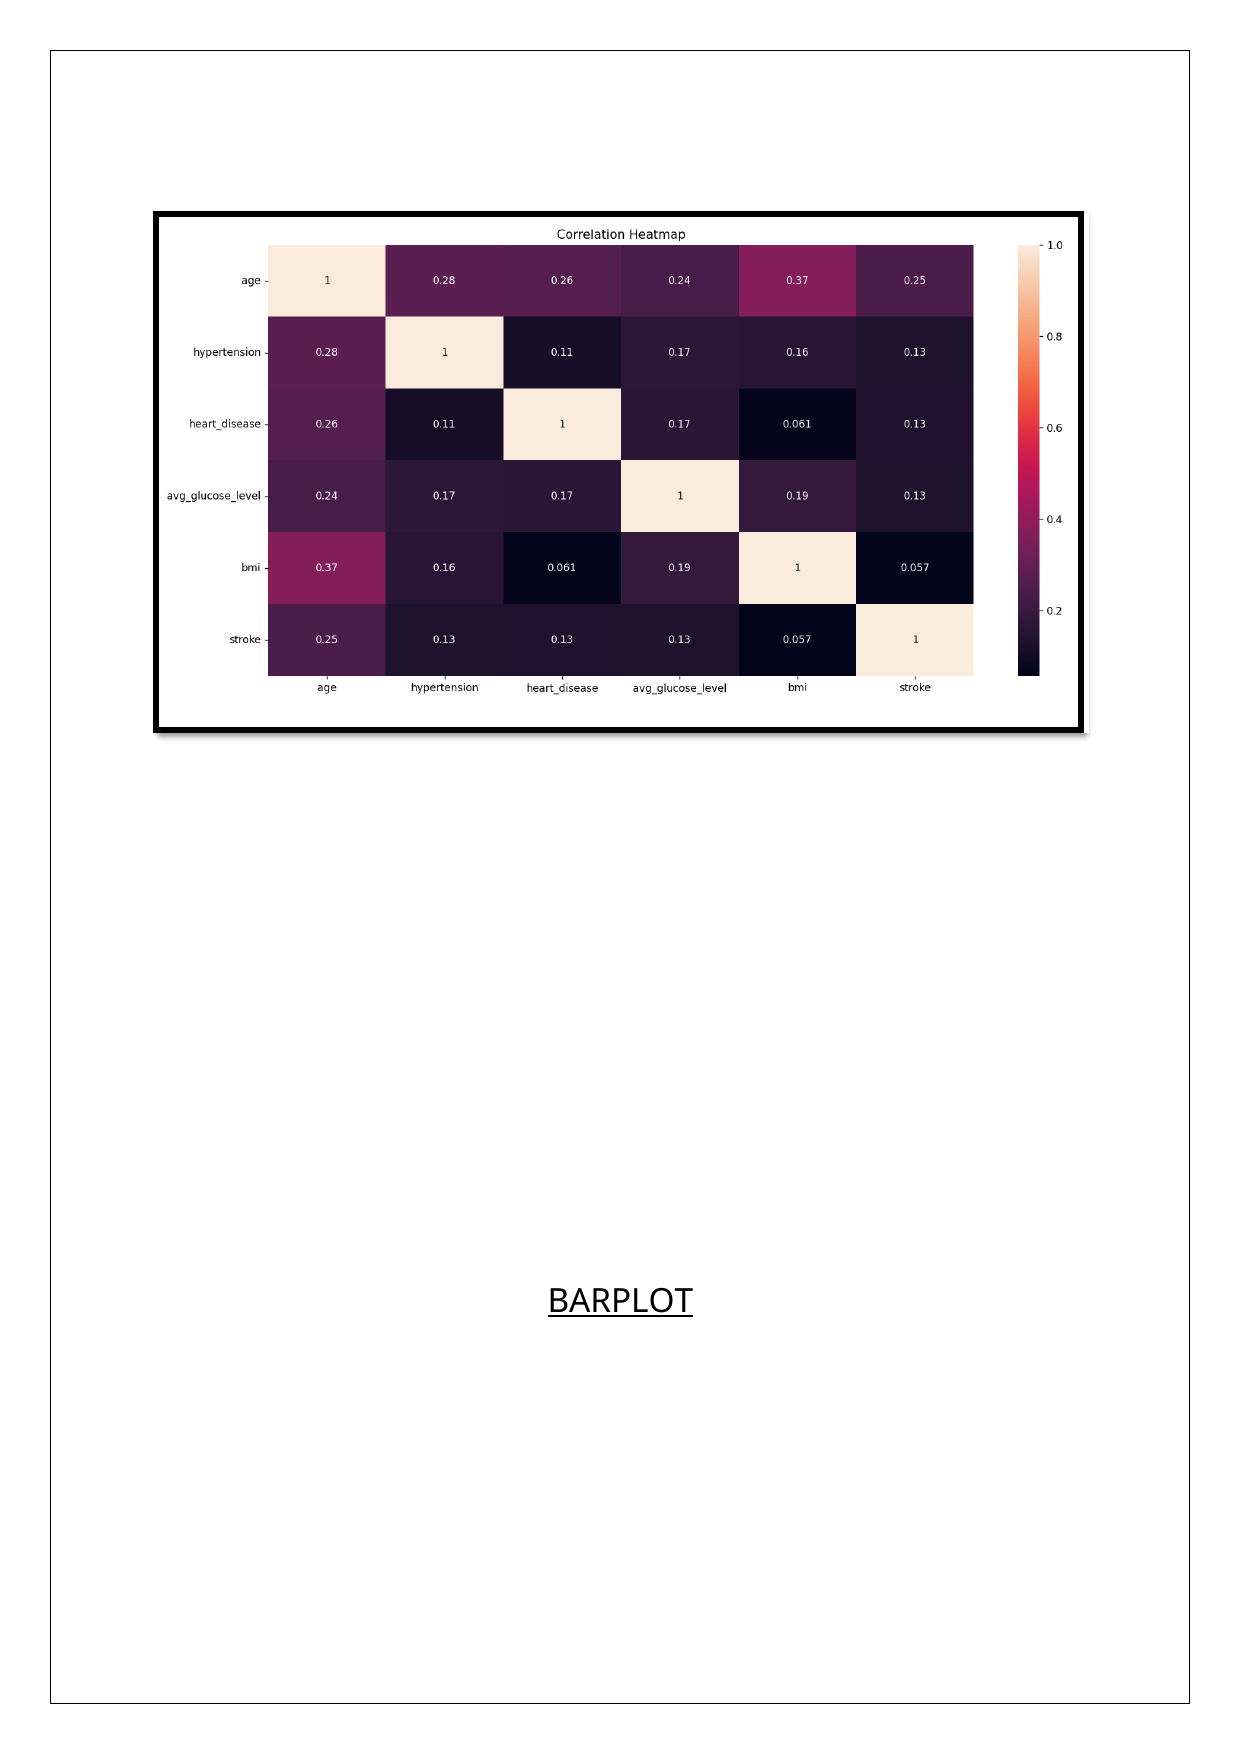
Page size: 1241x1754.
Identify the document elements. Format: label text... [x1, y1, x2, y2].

picture [150, 209, 1095, 744]
text BARPLOT [150, 1277, 1090, 1322]
